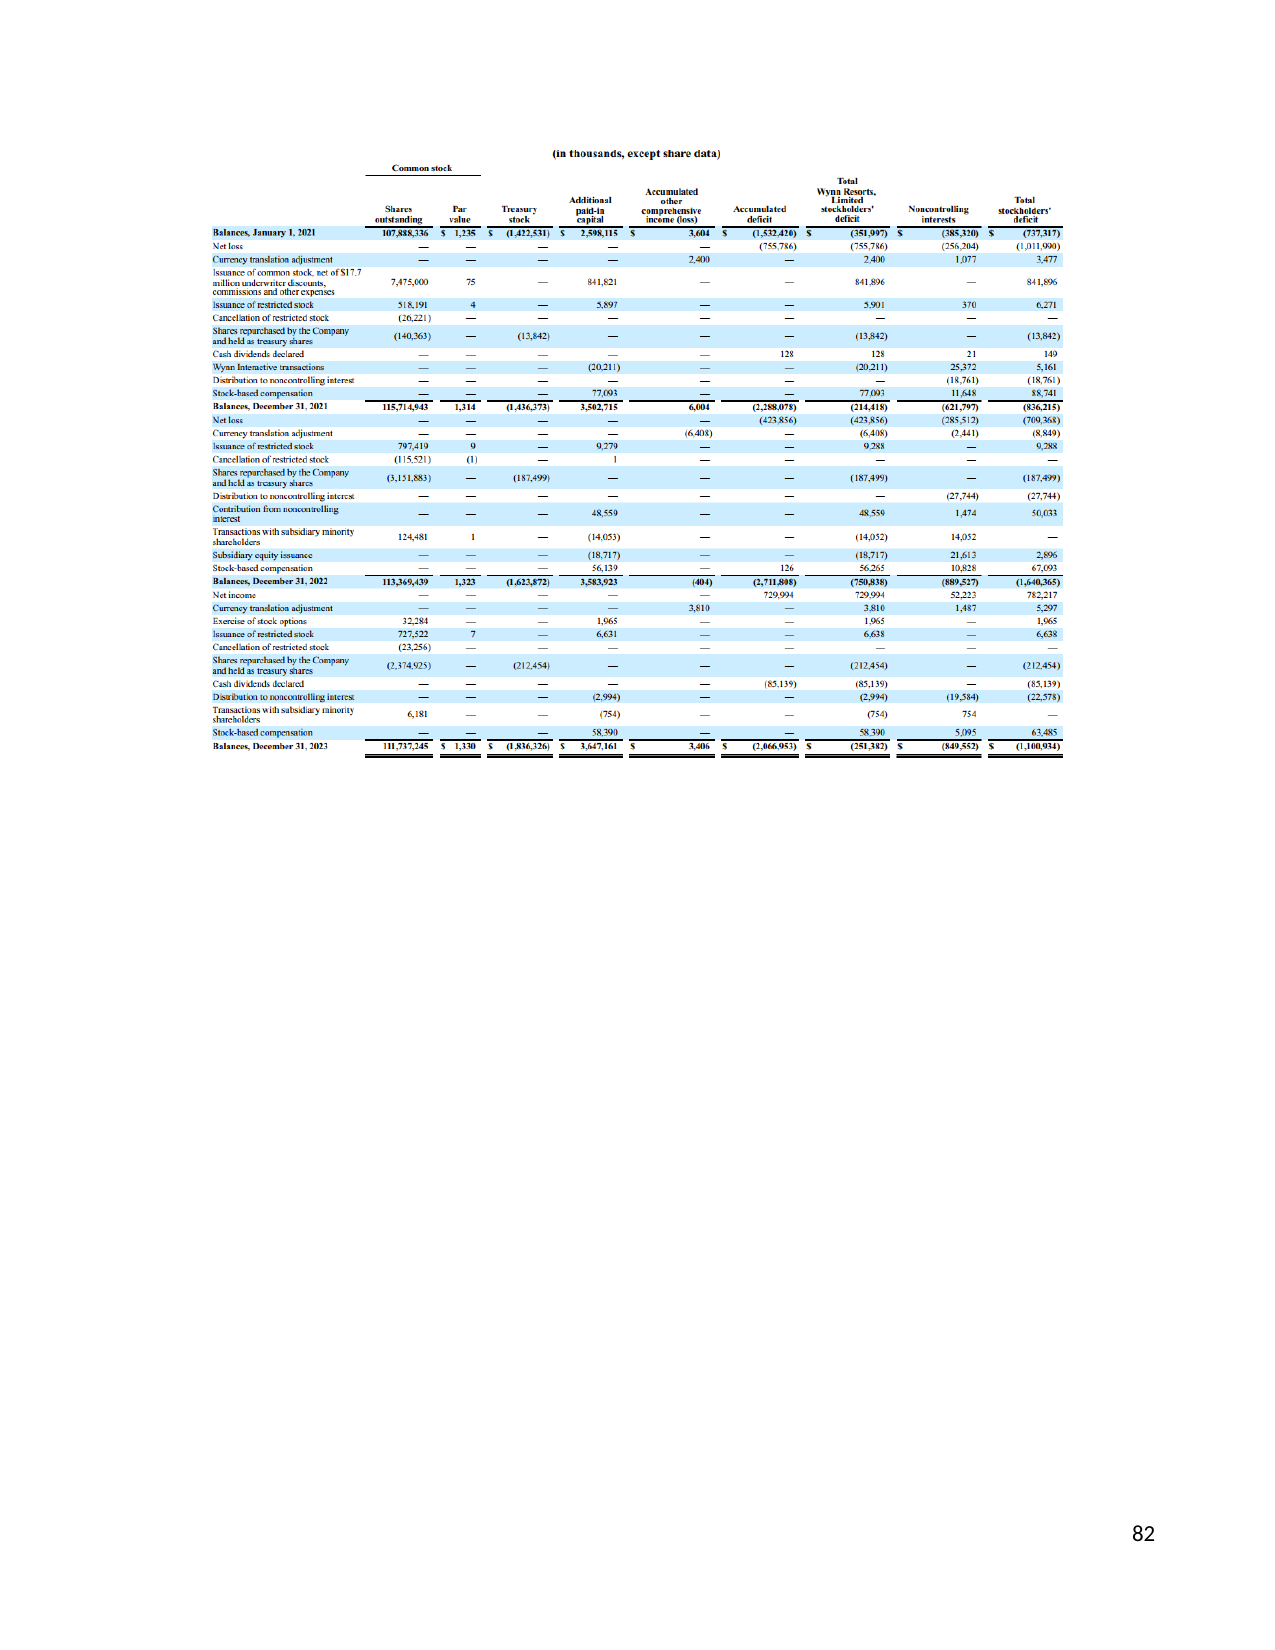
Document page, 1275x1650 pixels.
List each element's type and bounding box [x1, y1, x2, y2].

picture [208, 150, 1067, 762]
